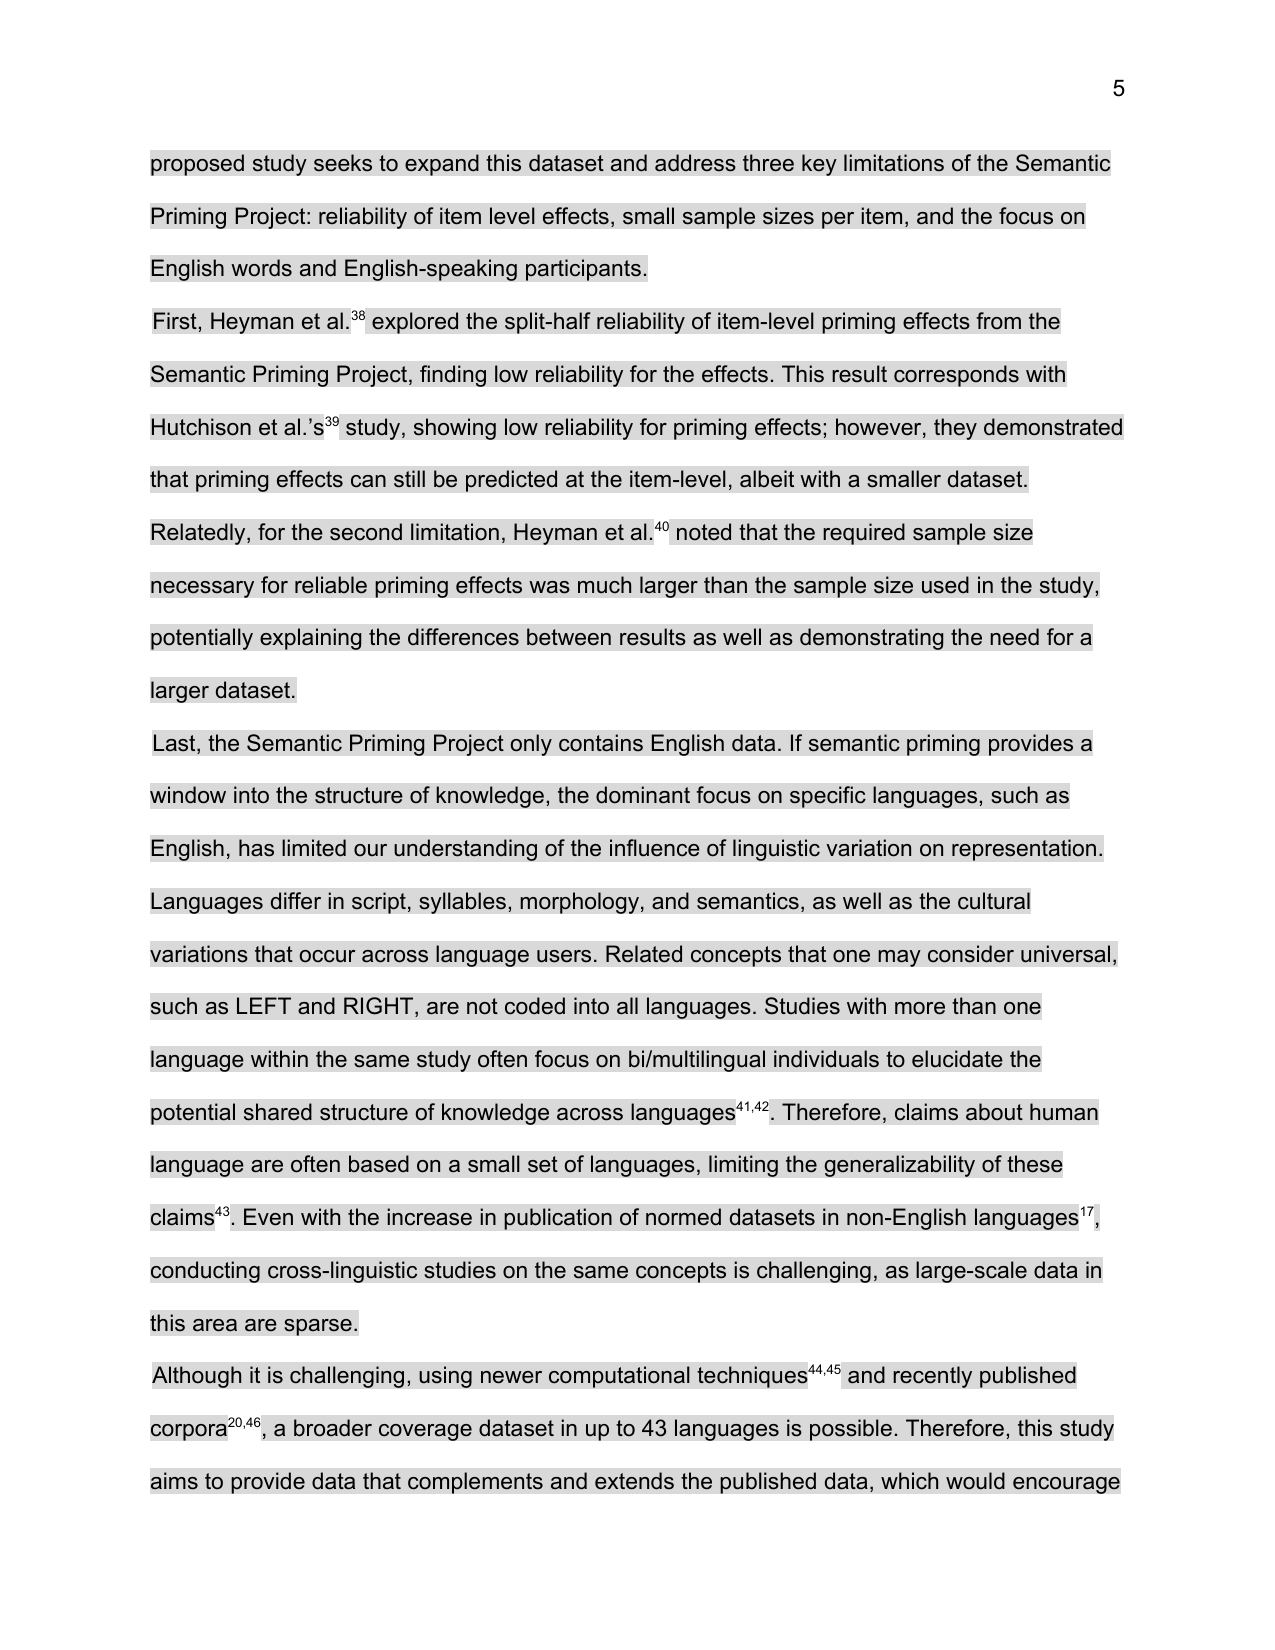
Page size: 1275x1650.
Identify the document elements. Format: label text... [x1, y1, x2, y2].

text Last, the Semantic Priming Project only contains English data. If semantic priming provides a window into the structure of knowledge, the dominant focus on specific languages, such as English, has limited our understanding of the influence of linguistic variation on representation. Languages differ in script, syllables, morphology, and semantics, as well as the cultural variations that occur across language users. Related concepts that one may consider universal, such as LEFT and RIGHT, are not coded into all languages. Studies with more than one language within the same study often focus on bi/multilingual individuals to elucidate the potential shared structure of knowledge across languages41,42. Therefore, claims about human language are often based on a small set of languages, limiting the generalizability of these claims43. Even with the increase in publication of normed datasets in non-English languages17, conducting cross-linguistic studies on the same concepts is challenging, as large-scale data in this area are sparse. [150, 730, 1125, 1336]
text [150, 150, 1125, 282]
text First, Heyman et al.38 explored the split-half reliability of item-level priming effects from the Semantic Priming Project, finding low reliability for the effects. This result corresponds with Hutchison et al.’s39 study, showing low reliability for priming effects; however, they demonstrated that priming effects can still be predicted at the item-level, albeit with a smaller dataset. Relatedly, for the second limitation, Heyman et al.40 noted that the required sample size necessary for reliable priming effects was much larger than the sample size used in the study, potentially explaining the differences between results as well as demonstrating the need for a larger dataset. [150, 308, 1125, 703]
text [150, 1362, 1125, 1494]
